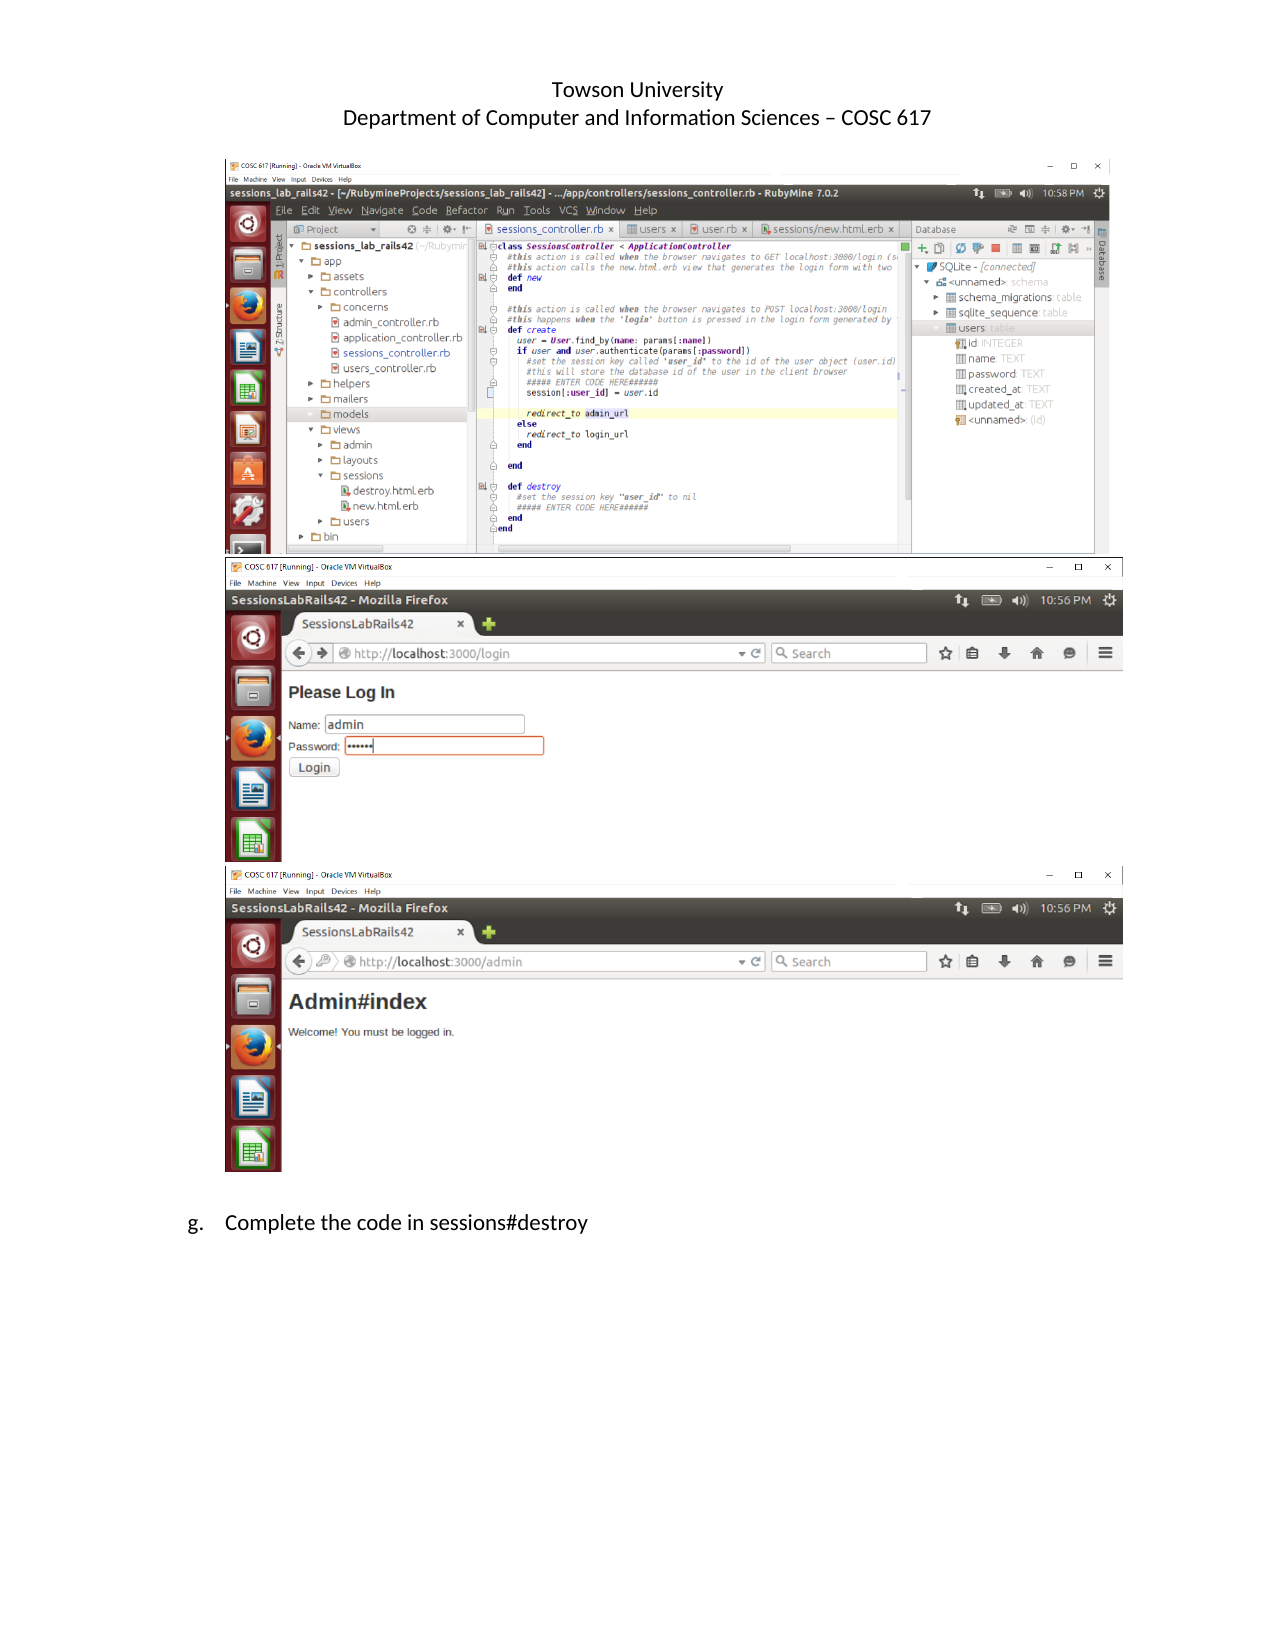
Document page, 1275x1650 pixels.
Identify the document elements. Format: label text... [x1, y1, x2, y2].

picture [225, 866, 1123, 1172]
picture [225, 159, 1110, 554]
picture [225, 557, 1123, 862]
list Complete the code in sessions#destroy [187, 1208, 1125, 1236]
